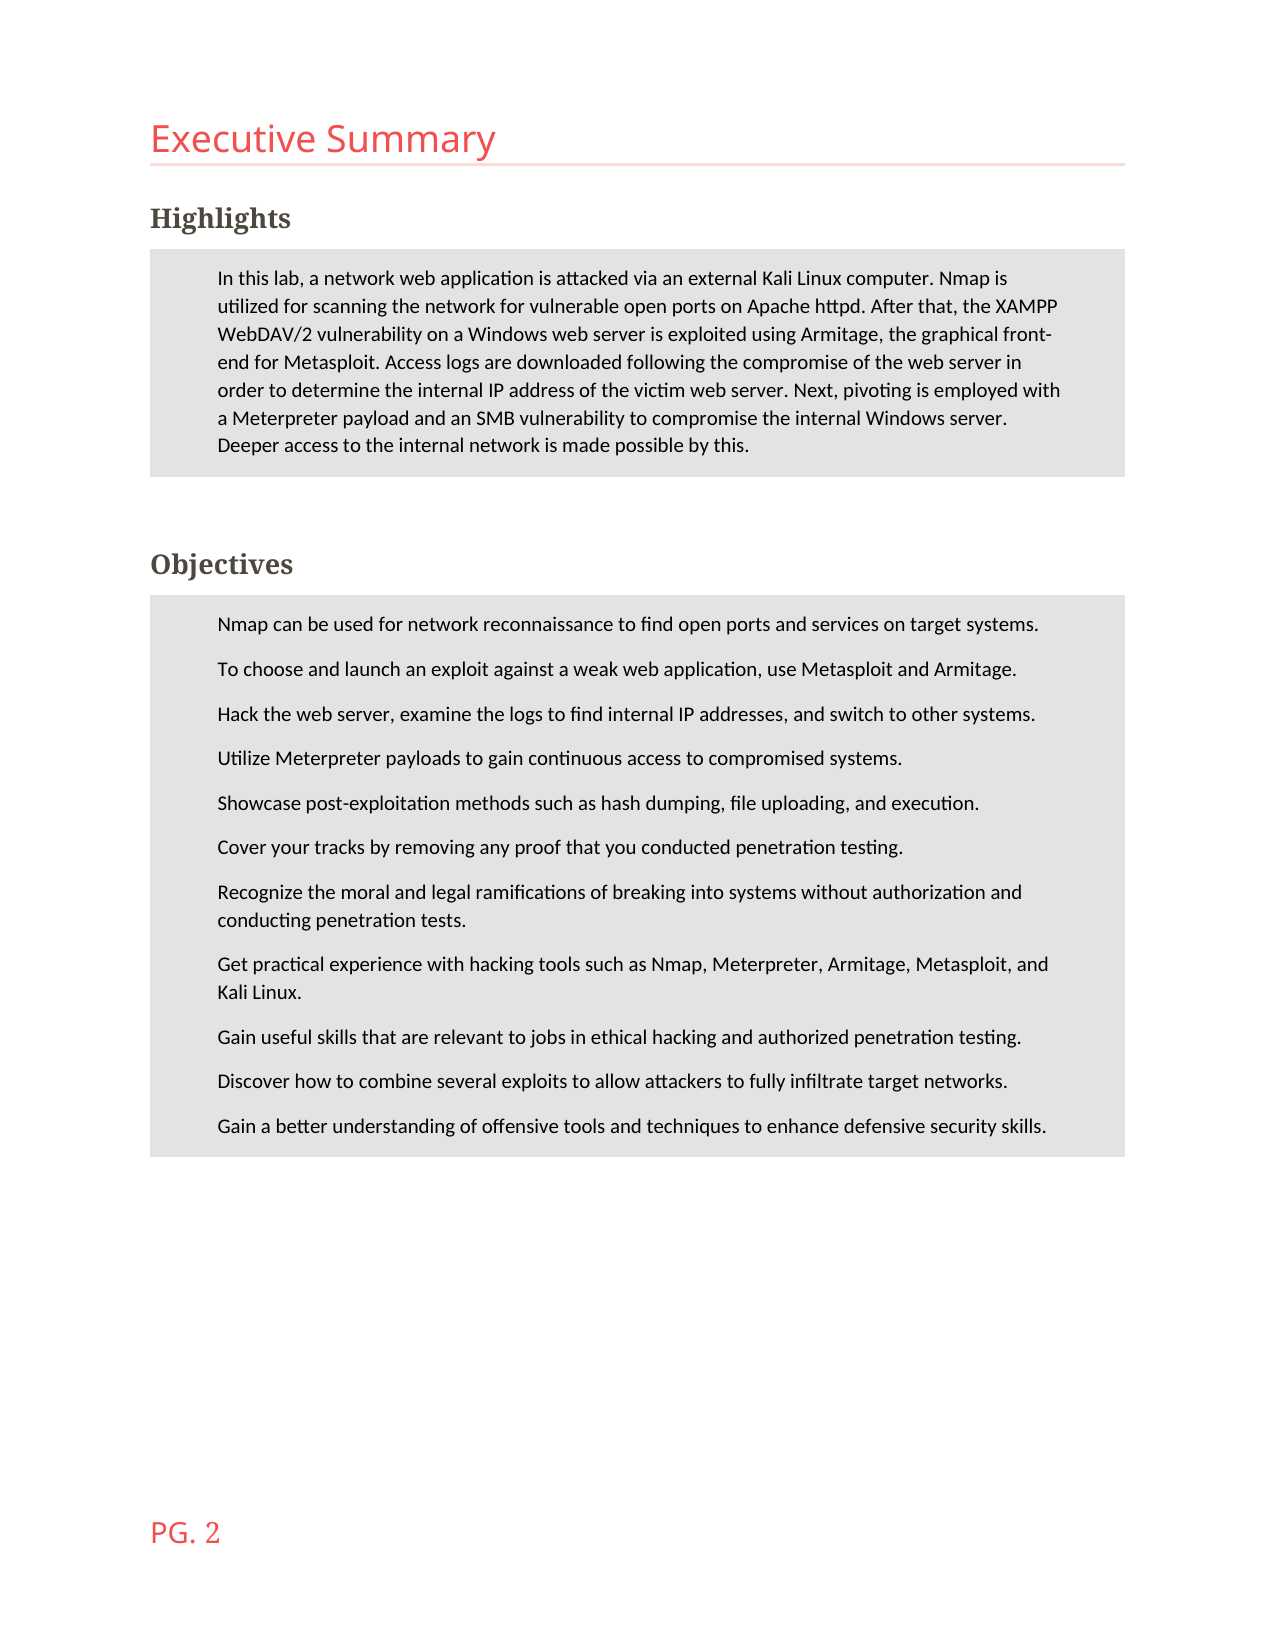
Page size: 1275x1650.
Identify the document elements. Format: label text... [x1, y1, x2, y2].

table_header [150, 595, 217, 1157]
subtitle Highlights [150, 199, 1125, 236]
subtitle Objectives [150, 546, 1125, 582]
table_header Nmap can be used for network reconnaissance to find open ports and services on target systems. To choose and launch an exploit against a weak web application, use Metasploit and Armitage. Hack the web server, examine the logs to find internal IP addresses, and switch to other systems. Utilize Meterpreter payloads to gain continuous access to compromised systems. Showcase post-exploitation methods such as hash dumping, file uploading, and execution. Cover your tracks by removing any proof that you conducted penetration testing. Recognize the moral and legal ramifications of breaking into systems without authorization and conducting penetration tests. Get practical experience with hacking tools such as Nmap, Meterpreter, Armitage, Metasploit, and Kali Linux. Gain useful skills that are relevant to jobs in ethical hacking and authorized penetration testing. Discover how to combine several exploits to allow attackers to fully infiltrate target networks. Gain a better understanding of offensive tools and techniques to enhance defensive security skills. [217, 595, 1125, 1157]
table_header In this lab, a network web application is attacked via an external Kali Linux computer. Nmap is utilized for scanning the network for vulnerable open ports on Apache httpd. After that, the XAMPP WebDAV/2 vulnerability on a Windows web server is exploited using Armitage, the graphical front-end for Metasploit. Access logs are downloaded following the compromise of the web server in order to determine the internal IP address of the victim web server. Next, pivoting is employed with a Meterpreter payload and an SMB vulnerability to compromise the internal Windows server. Deeper access to the internal network is made possible by this. [217, 249, 1125, 477]
table_header [150, 249, 217, 477]
subtitle Executive Summary [150, 112, 1125, 163]
